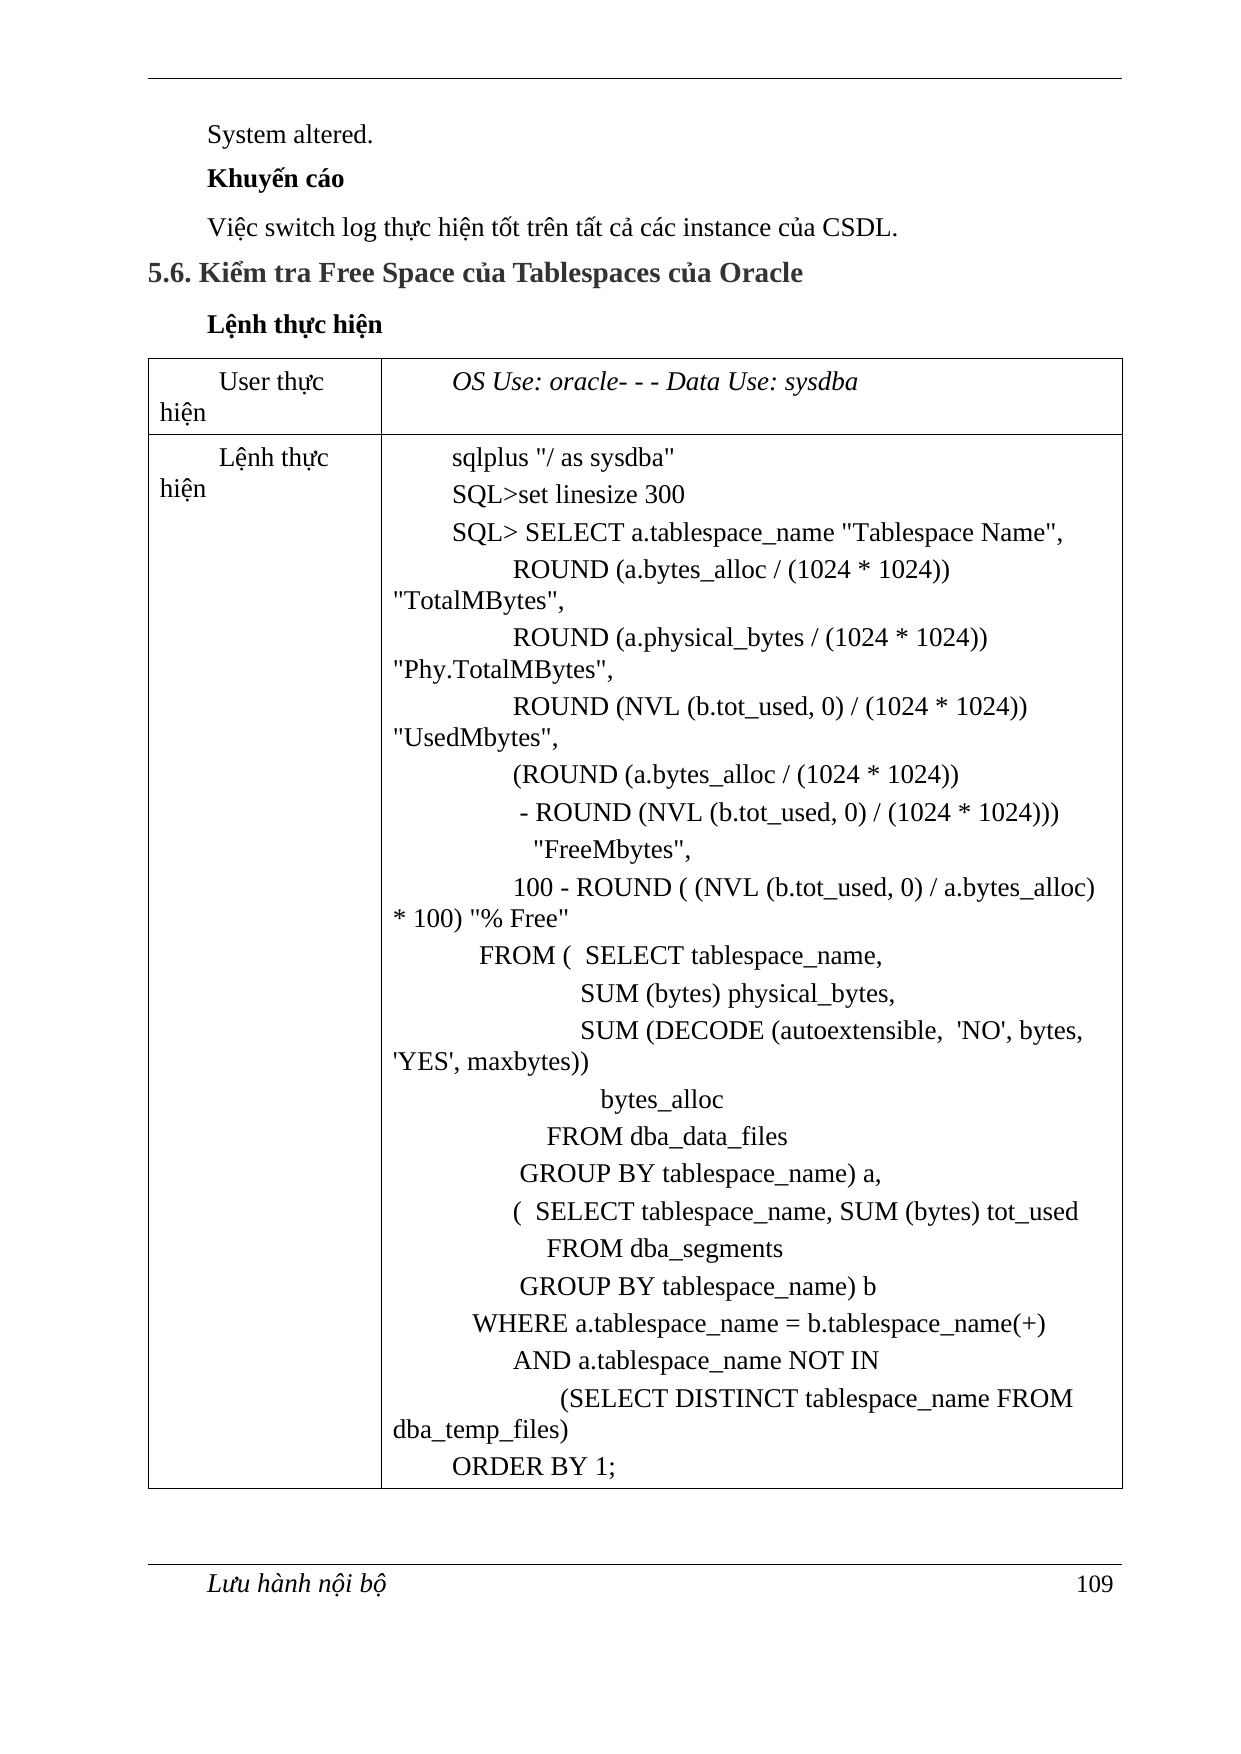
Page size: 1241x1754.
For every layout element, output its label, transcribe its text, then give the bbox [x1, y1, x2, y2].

text System altered. [148, 118, 1122, 149]
text Việc switch log thực hiện tốt trên tất cả các instance của CSDL. [148, 212, 1122, 243]
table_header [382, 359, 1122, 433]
subtitle 5.6. Kiểm tra Free Space của Tablespaces của Oracle [148, 255, 1122, 289]
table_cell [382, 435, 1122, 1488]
subtitle Khuyến cáo [148, 162, 1128, 193]
subtitle Lệnh thực hiện [148, 308, 1128, 339]
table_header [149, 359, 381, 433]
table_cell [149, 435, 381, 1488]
